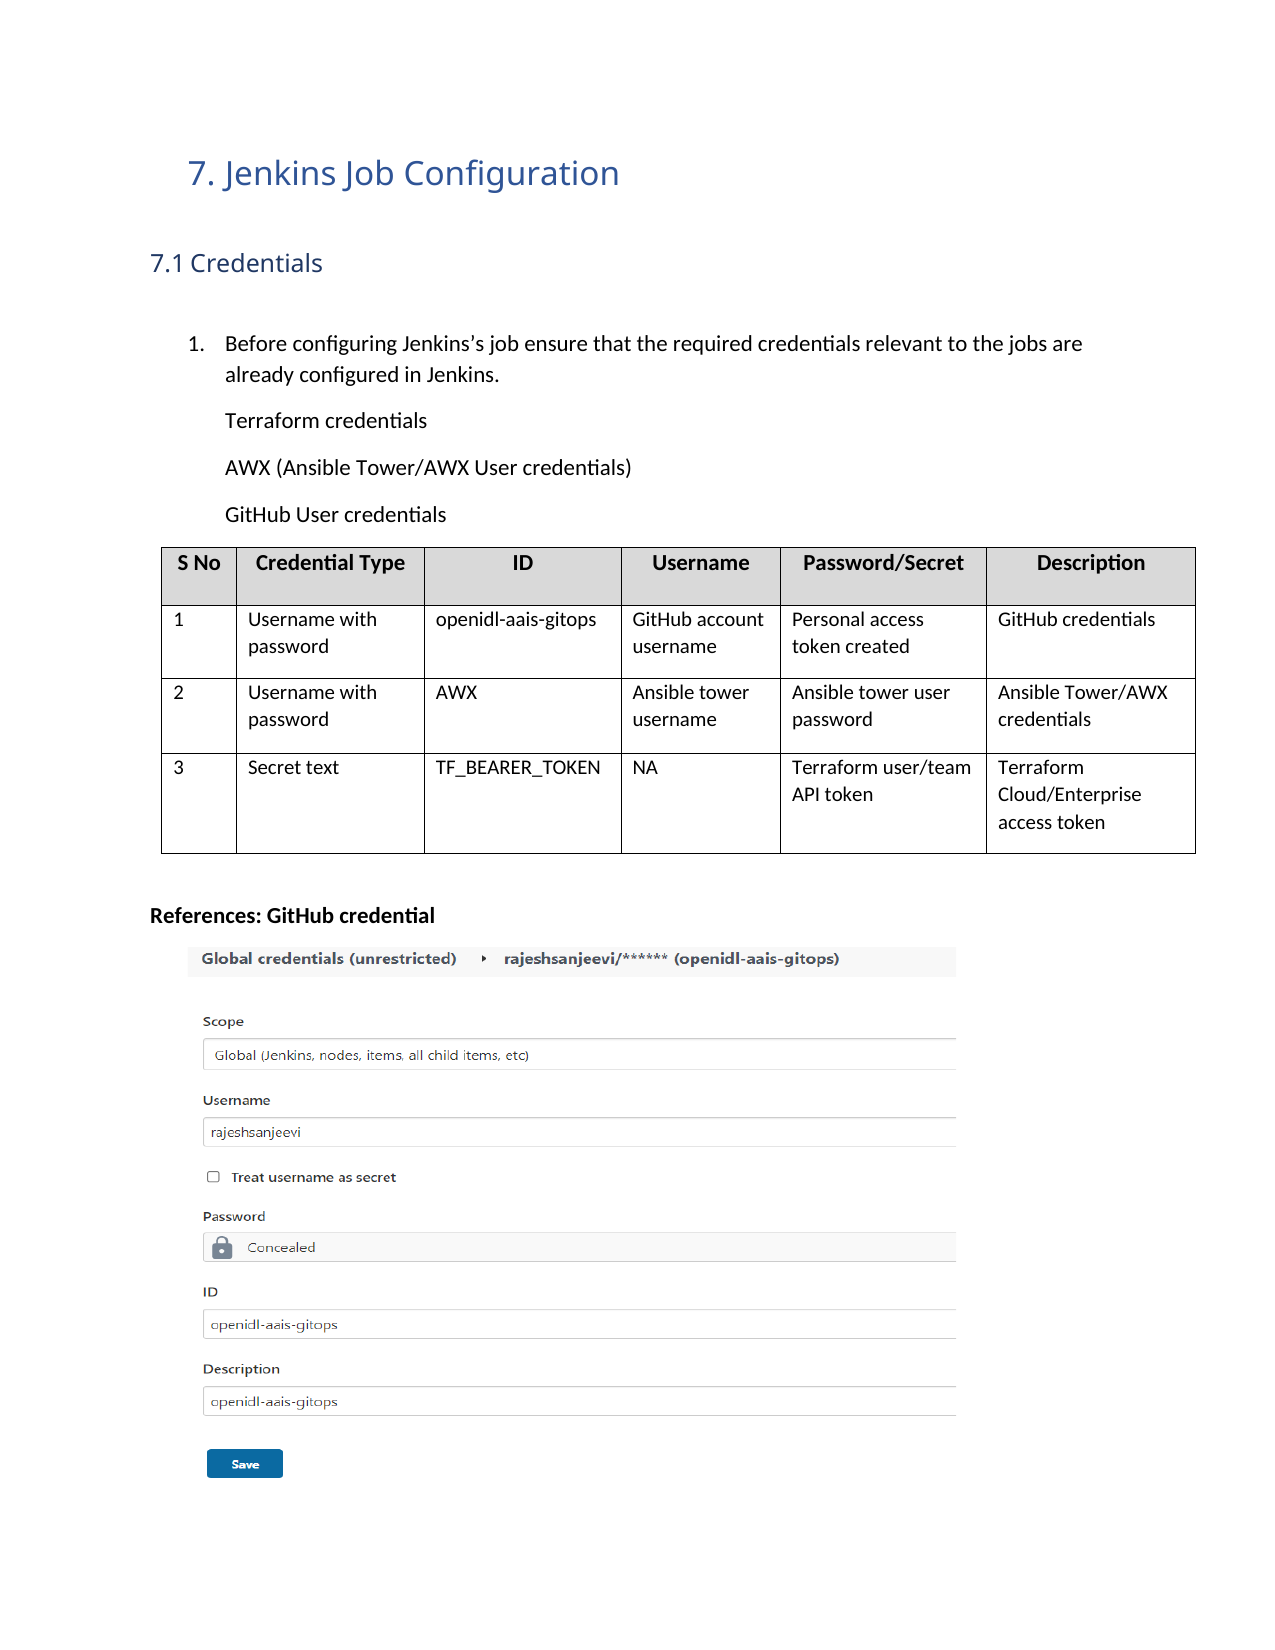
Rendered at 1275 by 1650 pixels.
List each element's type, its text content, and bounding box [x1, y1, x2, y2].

table_cell Terraform user/team API token [781, 754, 986, 853]
table_header Description [987, 548, 1195, 605]
table_cell 1 [162, 606, 236, 678]
table_header Password/Secret [781, 548, 986, 605]
text Terraform credentials [225, 407, 1125, 434]
picture [187, 947, 957, 1496]
table_cell AWX [425, 679, 621, 753]
table_cell Username with password [237, 679, 424, 753]
text AWX (Ansible Tower/AWX User credentials) [225, 453, 1125, 481]
table_cell Ansible Tower/AWX credentials [987, 679, 1195, 753]
subtitle Credentials [150, 246, 1125, 280]
table_cell TF_BEARER_TOKEN [425, 754, 621, 853]
table_cell Secret text [237, 754, 424, 853]
table_cell openidl-aais-gitops [425, 606, 621, 678]
table_cell Ansible tower username [622, 679, 780, 753]
text References: GitHub credential [150, 901, 1125, 929]
text GitHub User credentials [225, 500, 1125, 528]
table_cell 3 [162, 754, 236, 853]
table_header ID [425, 548, 621, 605]
table_header Credential Type [237, 548, 424, 605]
table_cell Username with password [237, 606, 424, 678]
subtitle Jenkins Job Configuration [187, 150, 1125, 195]
table_header S No [162, 548, 236, 605]
table_cell 2 [162, 679, 236, 753]
table_cell Ansible tower user password [781, 679, 986, 753]
table_cell GitHub account username [622, 606, 780, 678]
list Before configuring Jenkins’s job ensure that the required credentials relevant to the jobs are already configured in Jenkins. [187, 329, 1125, 388]
table_cell Personal access token created [781, 606, 986, 678]
table_cell Terraform Cloud/Enterprise access token [987, 754, 1195, 853]
table_cell NA [622, 754, 780, 853]
table_header Username [622, 548, 780, 605]
table_cell GitHub credentials [987, 606, 1195, 678]
